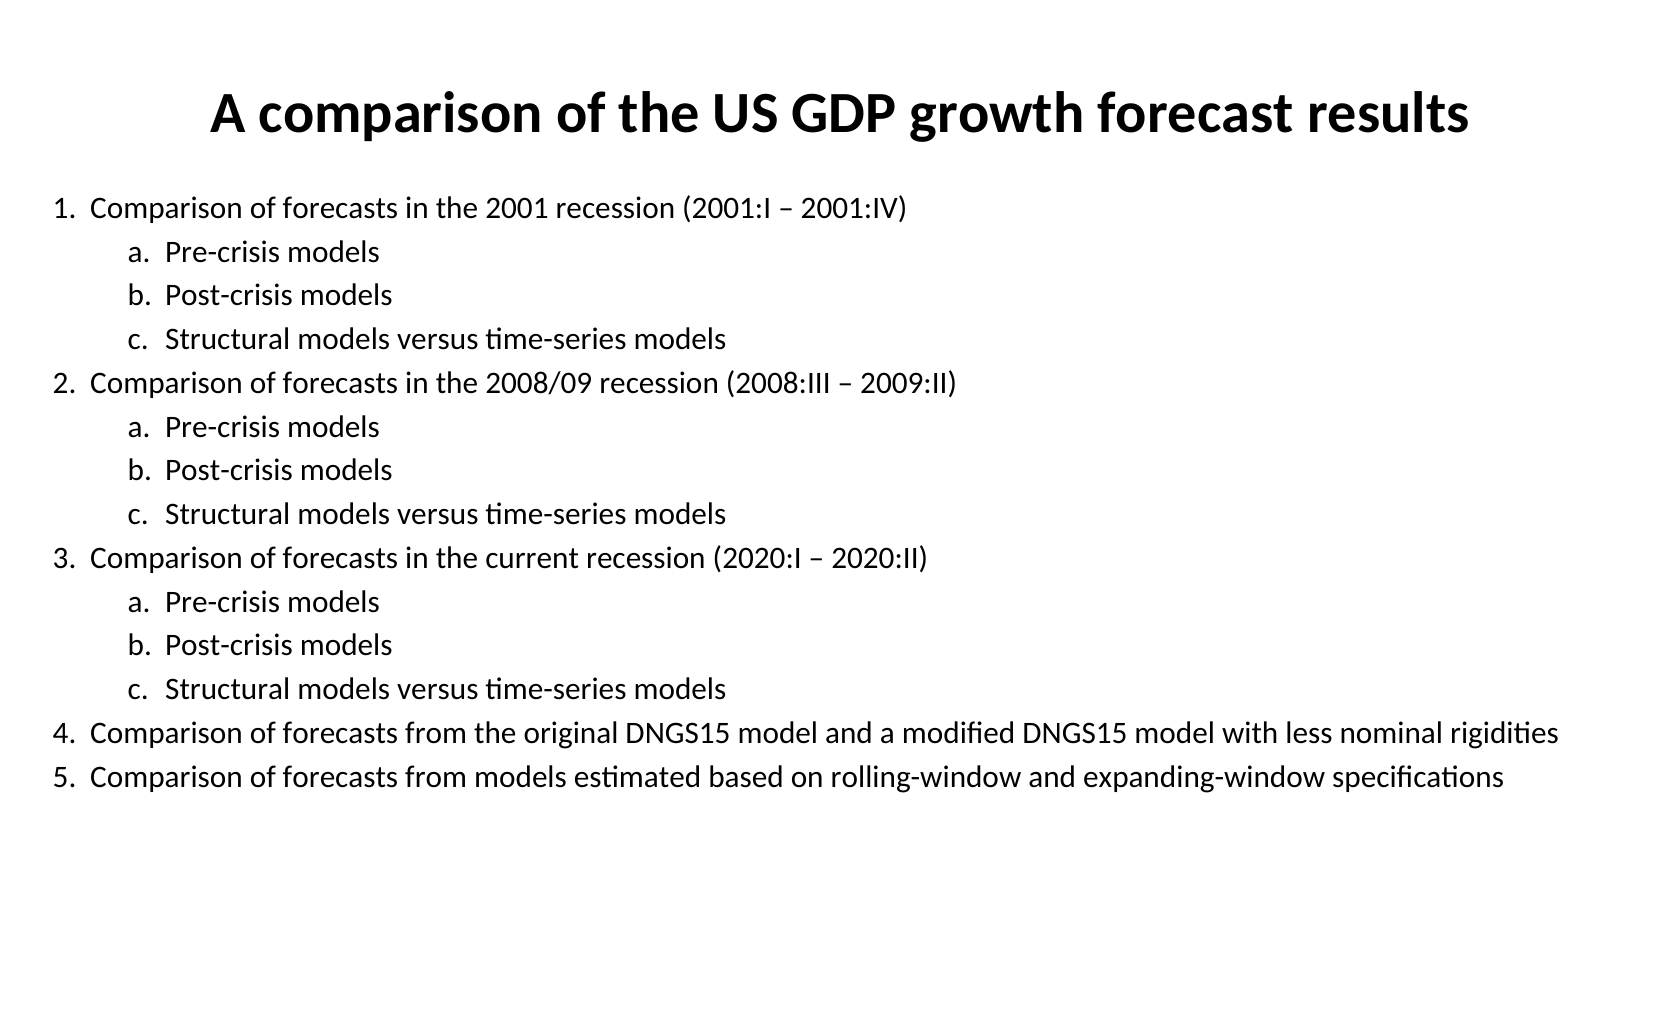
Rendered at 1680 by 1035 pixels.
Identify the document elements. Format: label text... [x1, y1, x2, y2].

list Structural models versus time-series models [127, 669, 1665, 707]
list Pre-crisis models [127, 407, 1665, 445]
list Post-crisis models [127, 276, 1665, 314]
list Comparison of forecasts from models estimated based on rolling-window and expanding-window specifications [52, 757, 1665, 795]
list Pre-crisis models [127, 232, 1665, 270]
list Post-crisis models [127, 626, 1665, 664]
list Comparison of forecasts from the original DNGS15 model and a modified DNGS15 model with less nominal rigidities [52, 713, 1665, 751]
list Pre-crisis models [127, 582, 1665, 620]
list Comparison of forecasts in the current recession (2020:I – 2020:II) [52, 538, 1665, 576]
list Comparison of forecasts in the 2008/09 recession (2008:III – 2009:II) [52, 363, 1665, 401]
list Structural models versus time-series models [127, 494, 1665, 532]
list Structural models versus time-series models [127, 319, 1665, 357]
text A comparison of the US GDP growth forecast results [15, 76, 1665, 147]
list Comparison of forecasts in the 2001 recession (2001:I – 2001:IV) [52, 188, 1665, 226]
list Post-crisis models [127, 451, 1665, 489]
